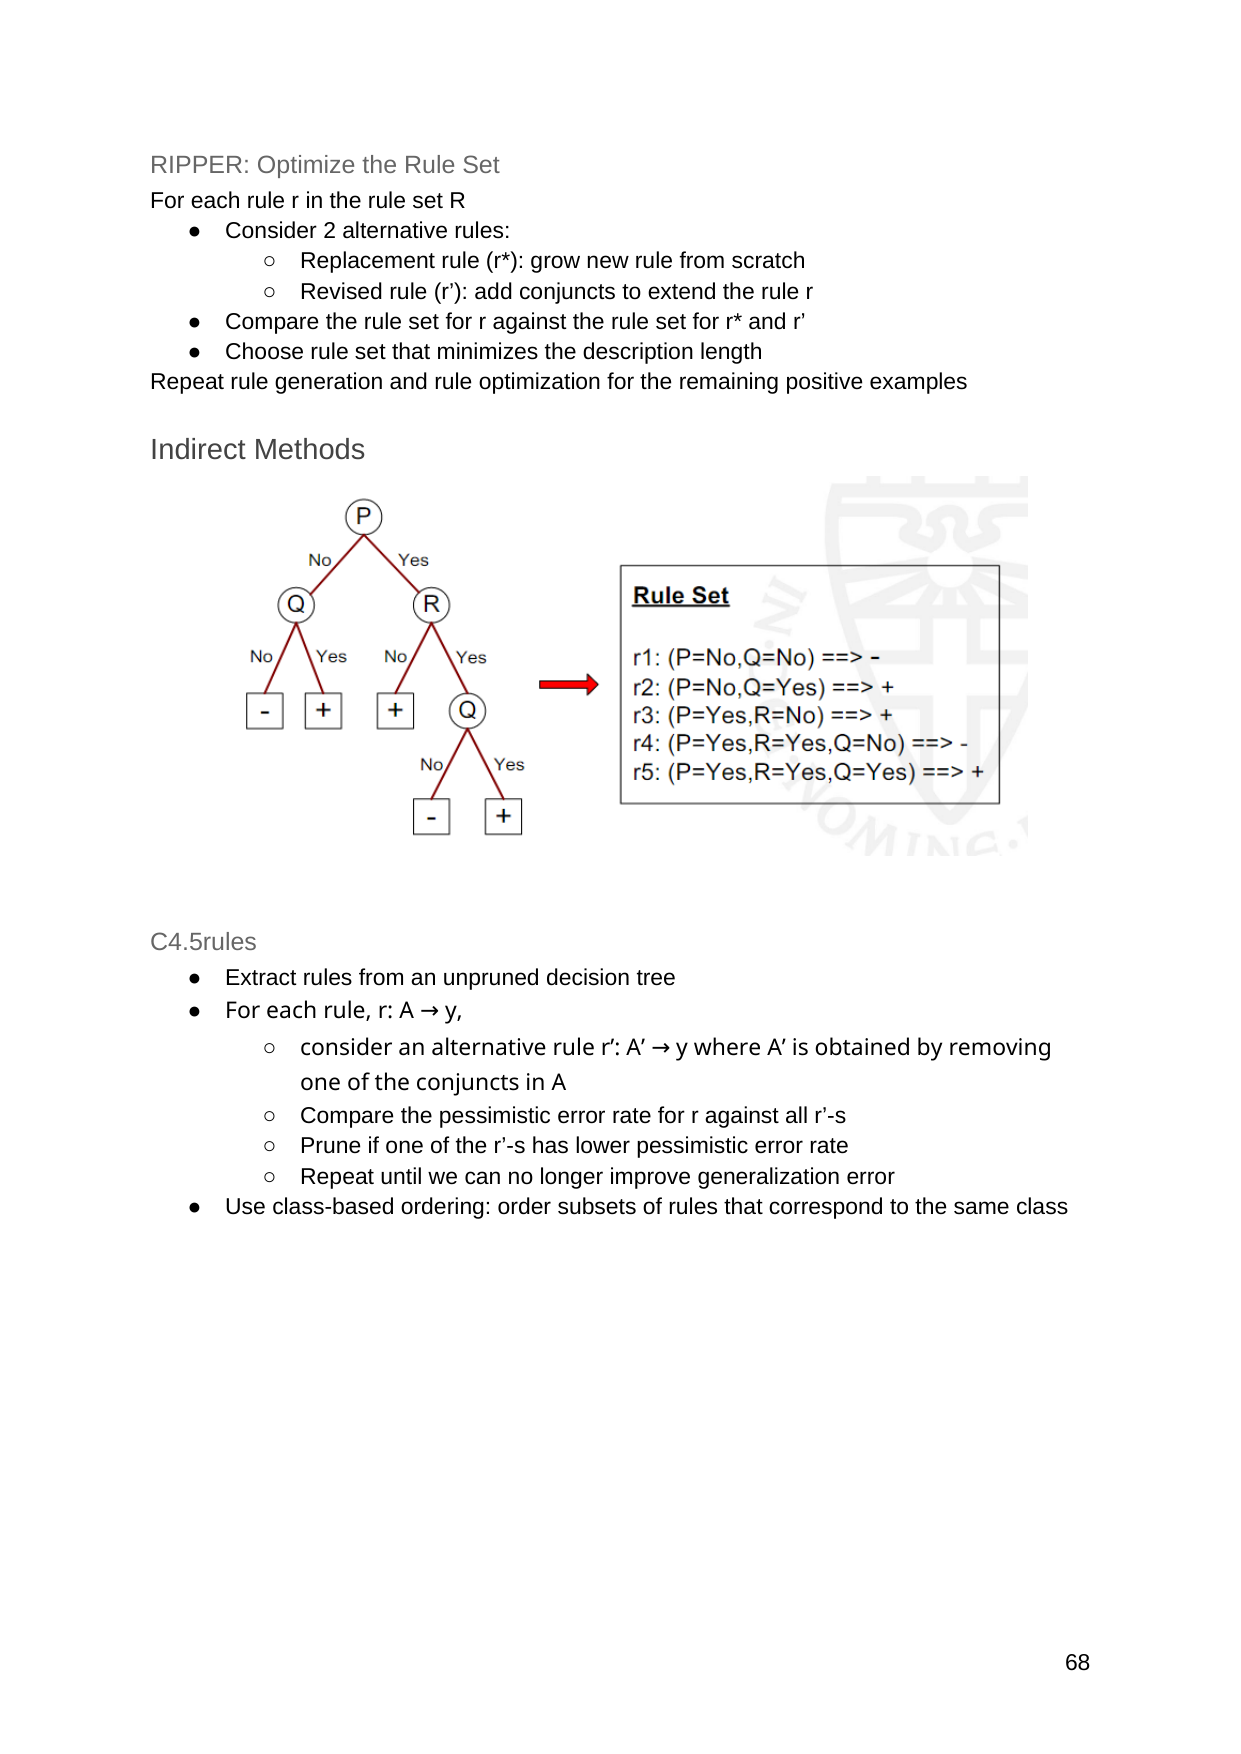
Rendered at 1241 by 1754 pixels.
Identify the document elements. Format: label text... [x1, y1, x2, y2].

list consider an alternative rule r’: A’ → y where A’ is obtained by removing one of the conjuncts in A [262, 1030, 1090, 1098]
picture [212, 476, 1028, 856]
subtitle RIPPER: Optimize the Rule Set [150, 150, 1090, 179]
list Compare the pessimistic error rate for r against all r’-s [262, 1102, 1090, 1129]
text Repeat rule generation and rule optimization for the remaining positive examples [150, 368, 1090, 395]
list Compare the rule set for r against the rule set for r* and r’ [187, 308, 1090, 334]
text For each rule r in the rule set R [150, 187, 1090, 213]
list For each rule, r: A → y, [187, 994, 1090, 1026]
list Prune if one of the r’-s has lower pessimistic error rate [262, 1132, 1090, 1159]
list Extract rules from an unpruned decision tree [187, 964, 1090, 991]
list Revised rule (r’): add conjuncts to extend the rule r [262, 278, 1090, 304]
list Repeat until we can no longer improve generalization error [262, 1163, 1090, 1189]
list Consider 2 alternative rules: [187, 217, 1090, 244]
subtitle Indirect Methods [150, 432, 1090, 465]
list Choose rule set that minimizes the description length [187, 338, 1090, 364]
list Use class-based ordering: order subsets of rules that correspond to the same class [187, 1193, 1090, 1219]
subtitle C4.5rules [150, 927, 1090, 956]
list Replacement rule (r*): grow new rule from scratch [262, 247, 1090, 274]
